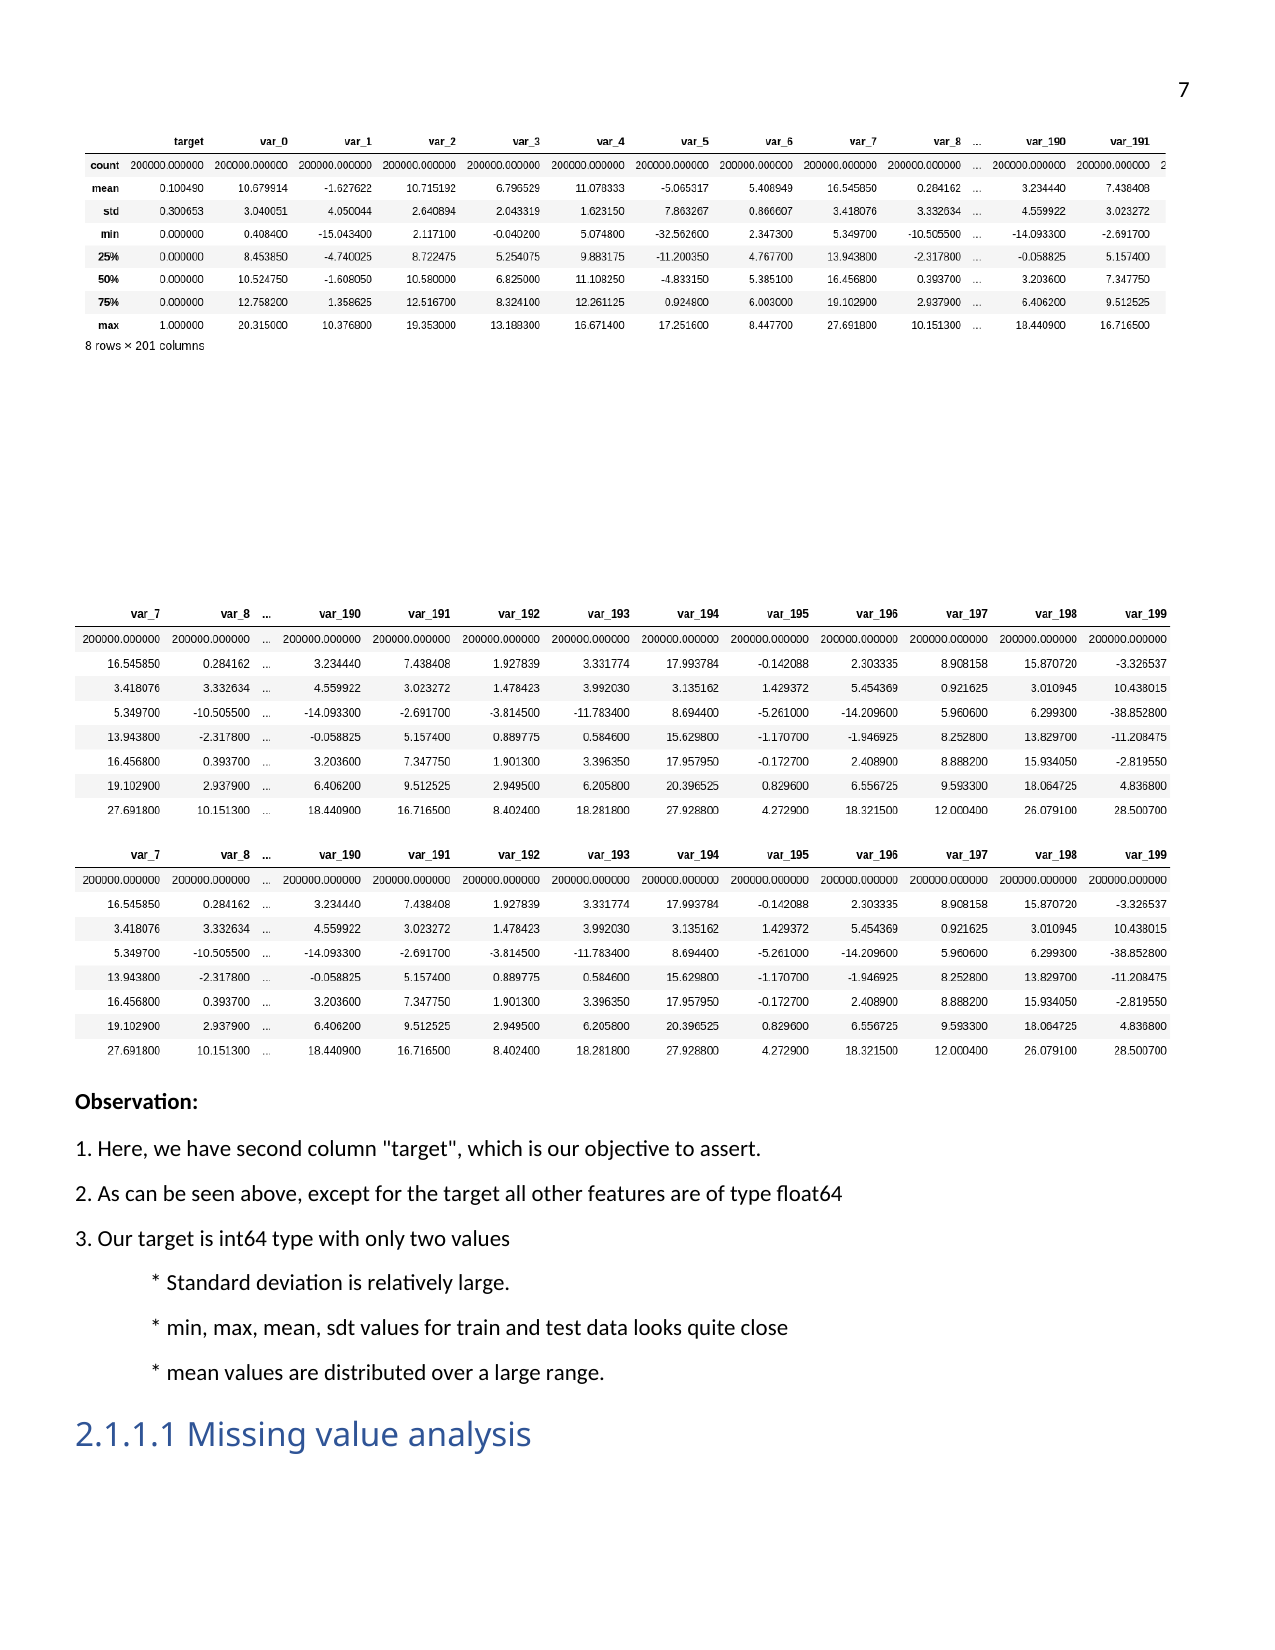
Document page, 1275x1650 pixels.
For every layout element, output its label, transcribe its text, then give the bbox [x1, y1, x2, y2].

text 3. Our target is int64 type with only two values [75, 1224, 1200, 1252]
text Observation: [75, 1087, 1200, 1115]
picture [75, 131, 1166, 354]
picture [75, 847, 1171, 1069]
text 2. As can be seen above, except for the target all other features are of type float64 [75, 1179, 1200, 1207]
text * Standard deviation is relatively large. [75, 1268, 1200, 1296]
subtitle 2.1.1.1 Missing value analysis [75, 1411, 1200, 1456]
picture [75, 607, 1171, 829]
text 1. Here, we have second column "target", which is our objective to assert. [75, 1134, 1200, 1162]
text * mean values are distributed over a large range. [150, 1358, 1200, 1386]
text * min, max, mean, sdt values for train and test data looks quite close [150, 1313, 1200, 1341]
